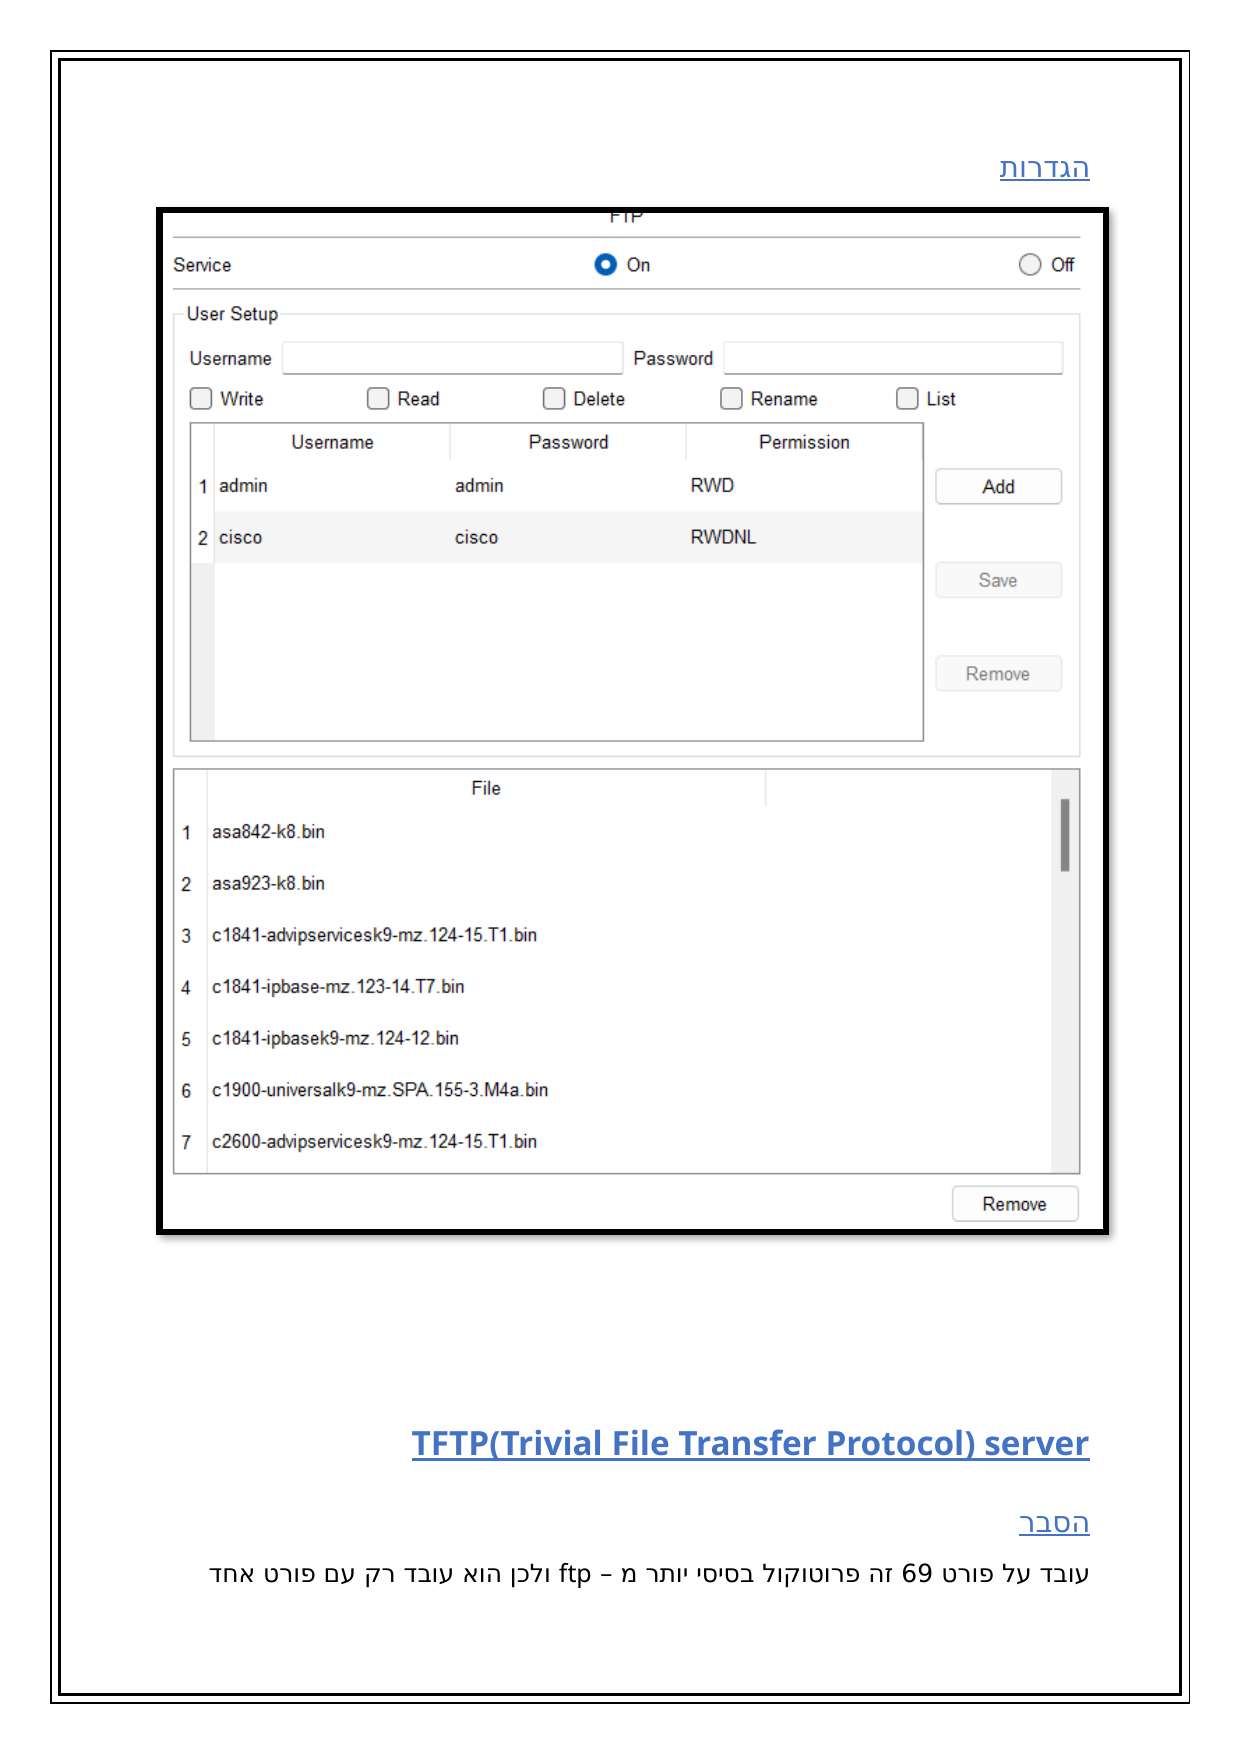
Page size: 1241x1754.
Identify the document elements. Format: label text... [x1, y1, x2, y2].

picture [163, 213, 1103, 1229]
subtitle הסבר [150, 1505, 1090, 1539]
subtitle הגדרות [150, 150, 1090, 184]
subtitle TFTP(Trivial File Transfer Protocol) server [150, 1420, 1090, 1466]
text עובד על פורט 69 זה פרוטוקול בסיסי יותר מ – ftp ולכן הוא עובד רק עם פורט אחד [150, 1556, 1090, 1590]
